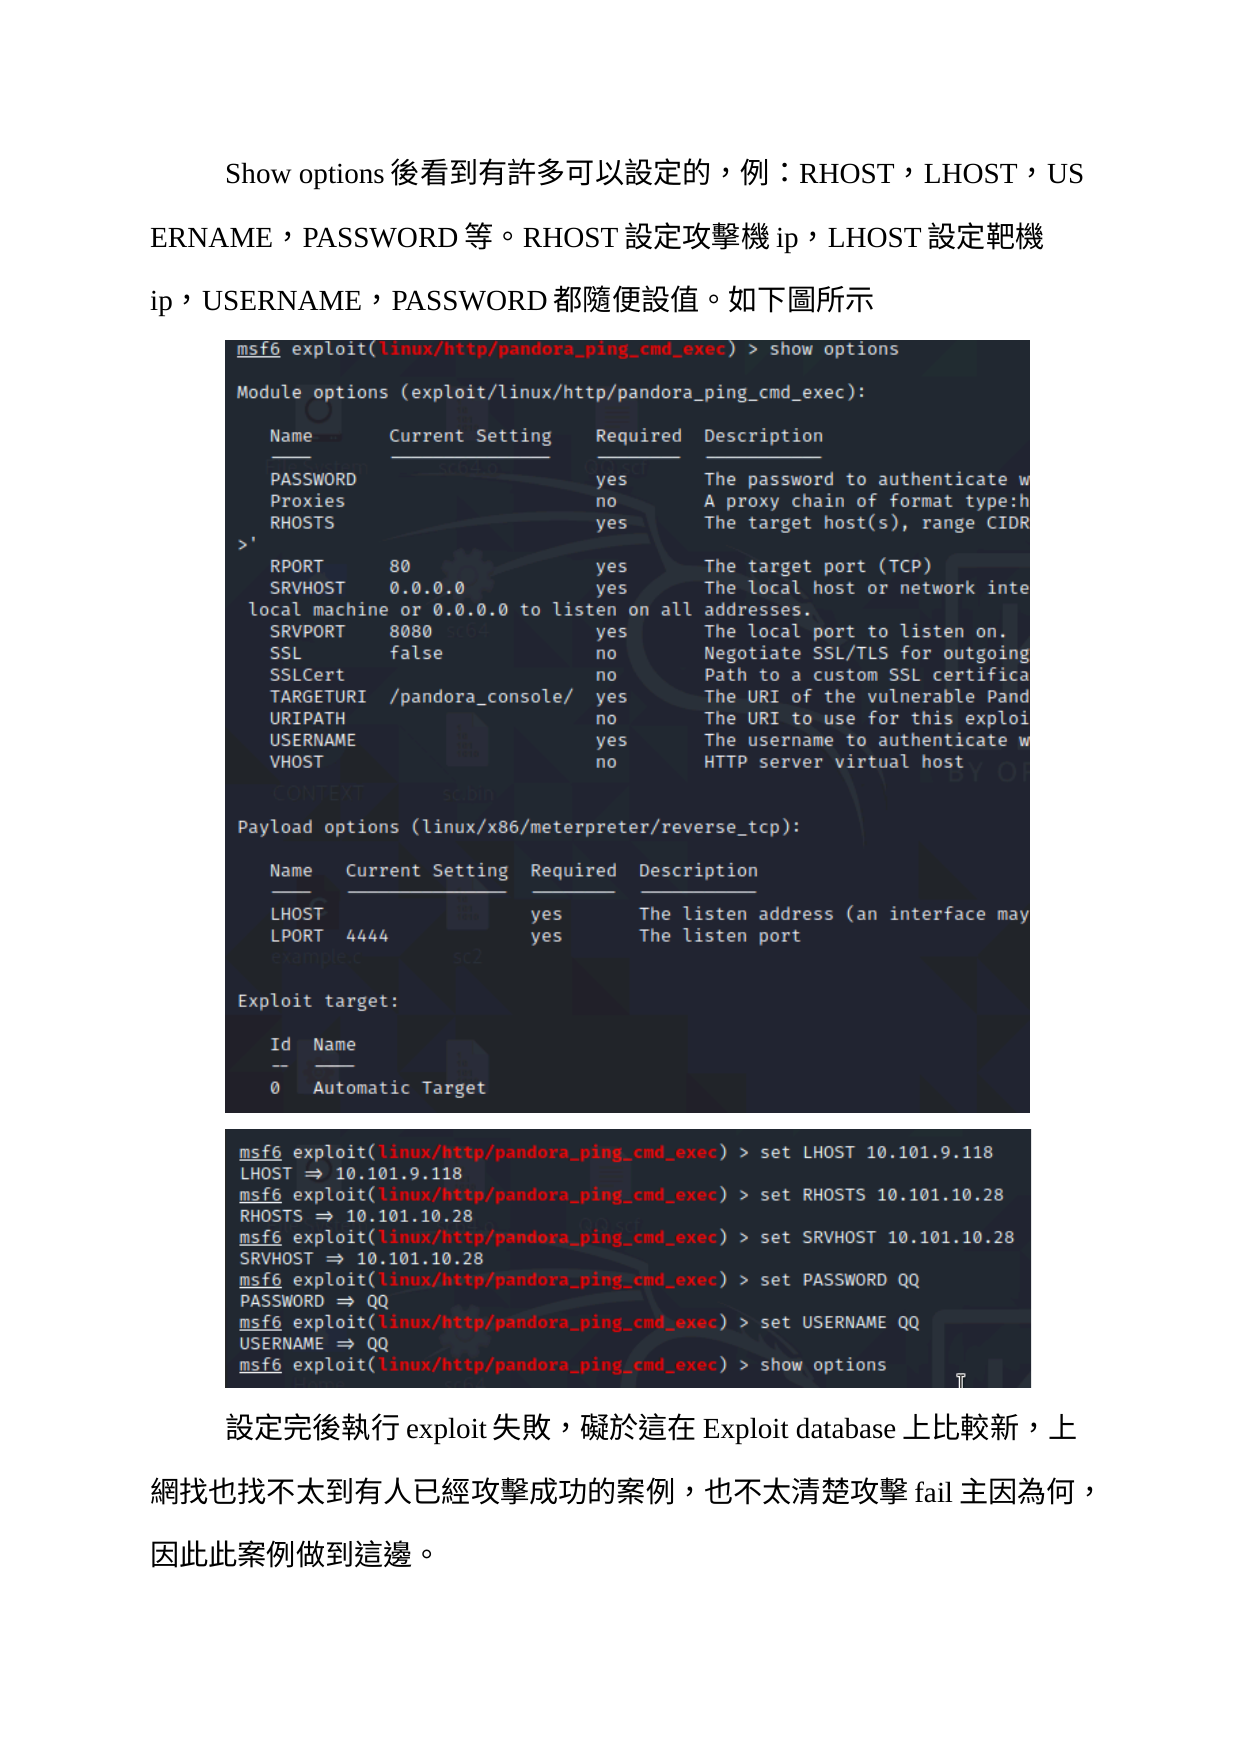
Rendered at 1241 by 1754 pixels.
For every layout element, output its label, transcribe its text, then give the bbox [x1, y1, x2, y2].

text Show options後看到有許多可以設定的，例：RHOST，LHOST，USERNAME，PASSWORD等。RHOST設定攻擊機ip，LHOST設定靶機ip，USERNAME，PASSWORD都隨便設值。如下圖所示 [150, 150, 1090, 319]
text 設定完後執行exploit失敗，礙於這在Exploit database上比較新，上網找也找不太到有人已經攻擊成功的案例，也不太清楚攻擊fail主因為何，因此此案例做到這邊。 [150, 1405, 1090, 1574]
picture [225, 1129, 1032, 1388]
picture [225, 340, 1030, 1113]
